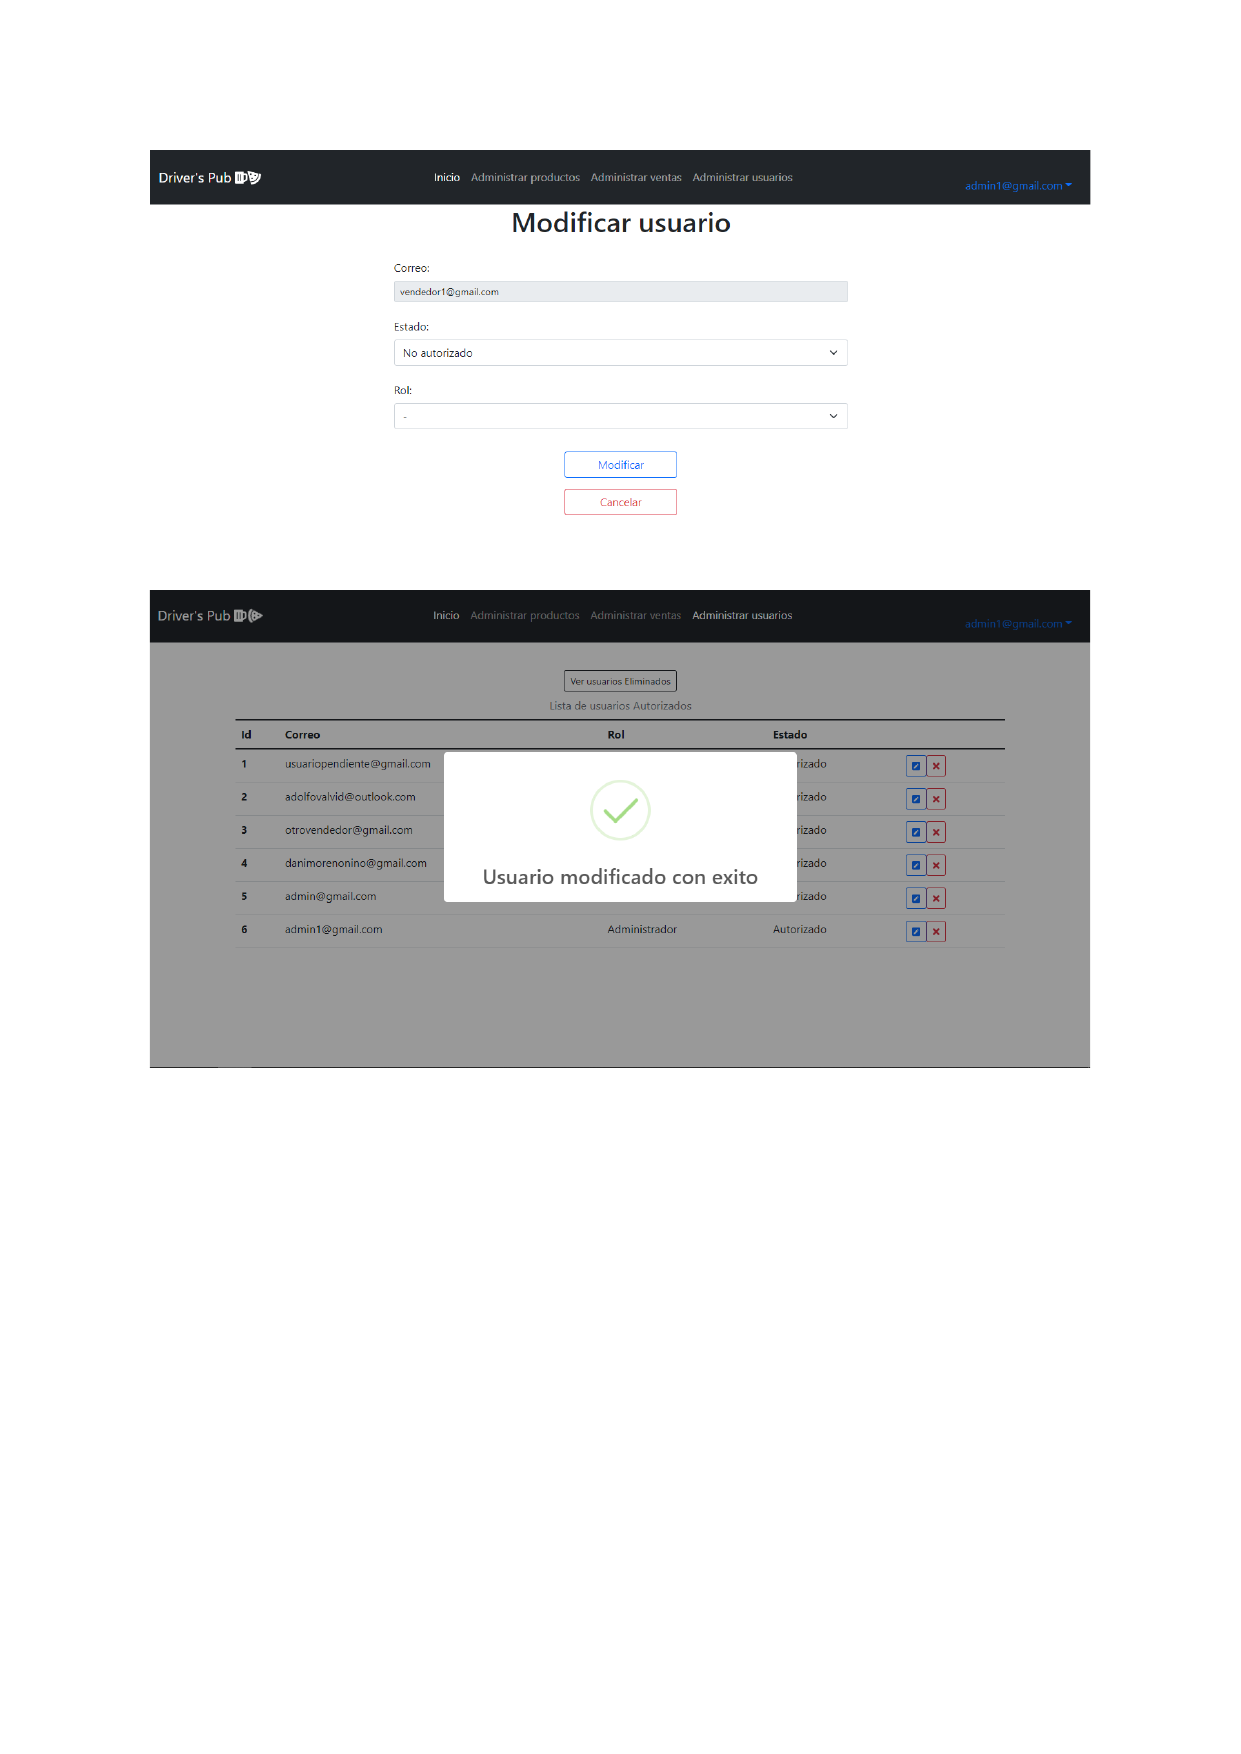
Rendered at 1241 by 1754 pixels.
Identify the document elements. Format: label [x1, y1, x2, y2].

picture [149, 590, 1091, 1068]
picture [150, 150, 1091, 532]
